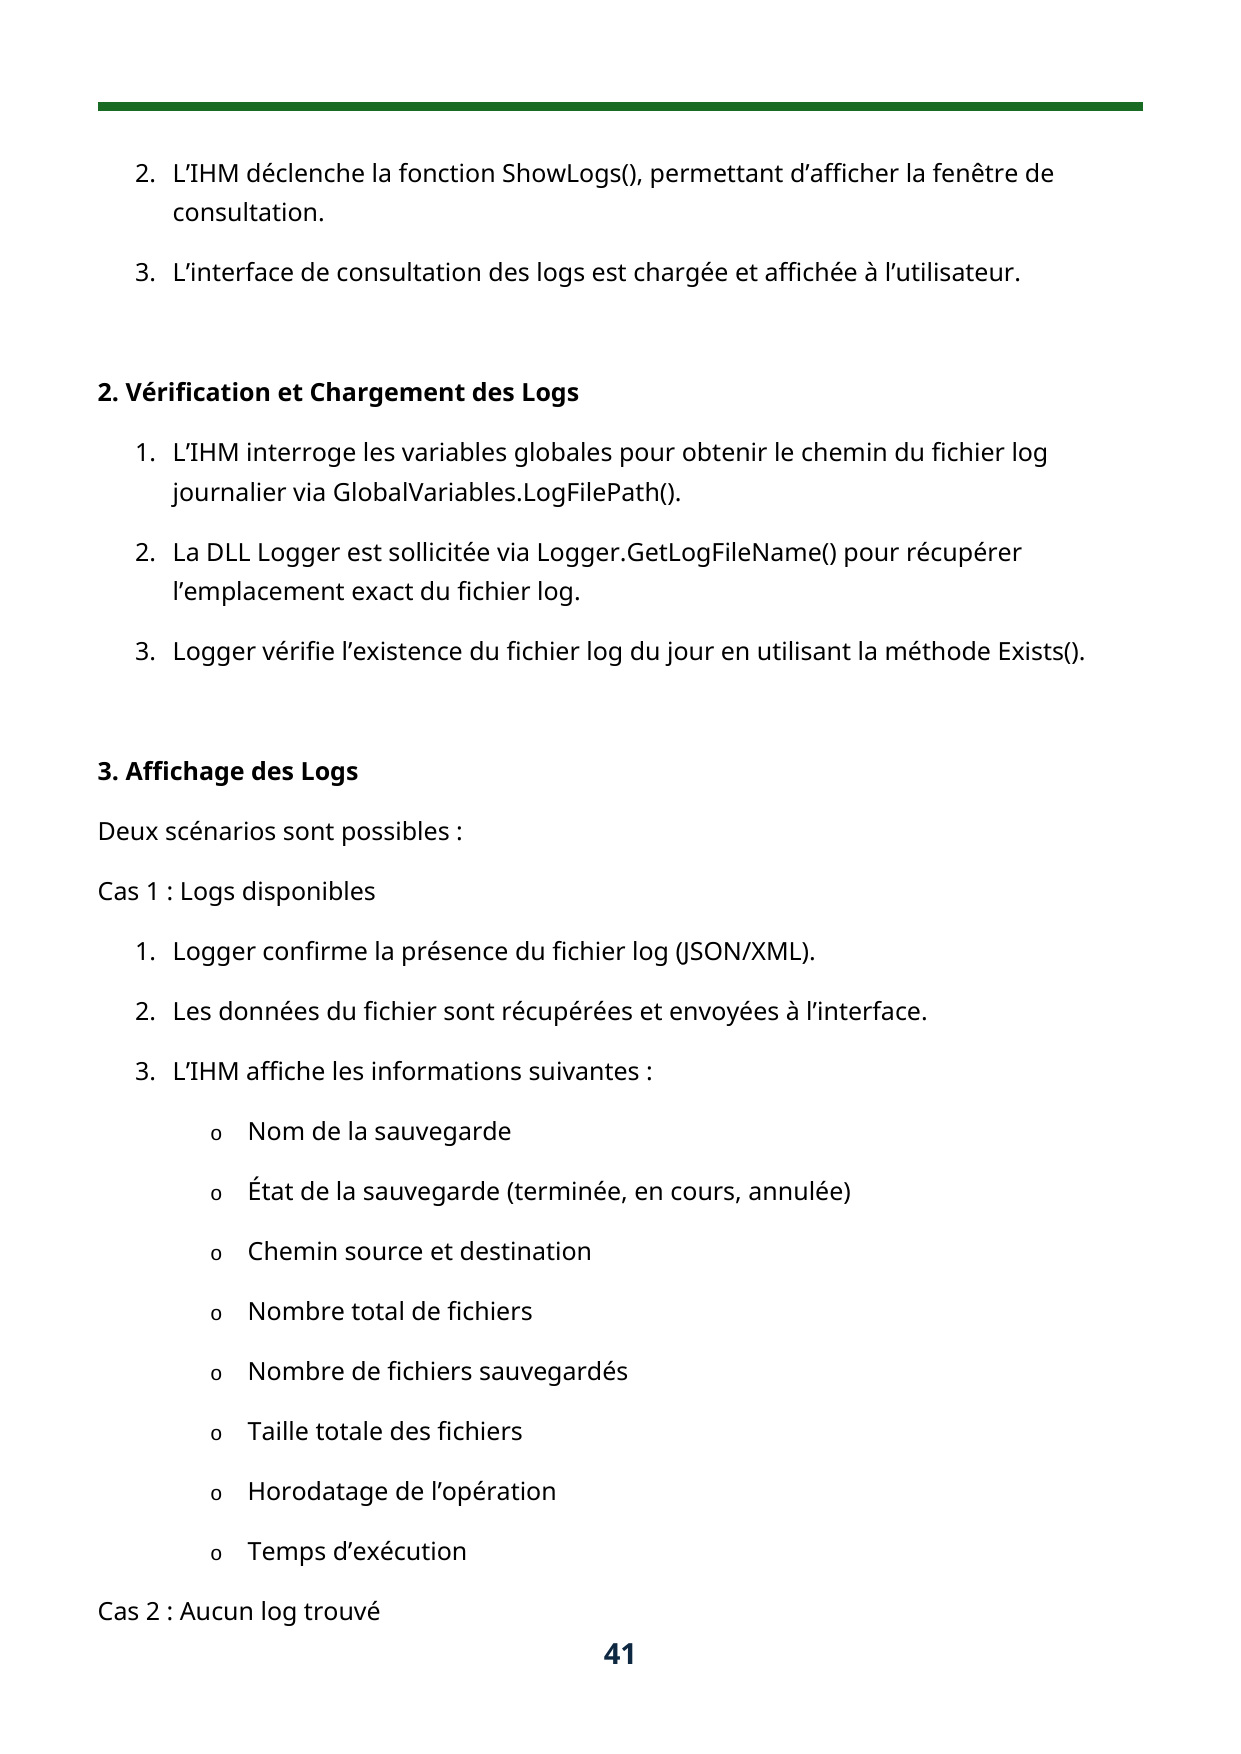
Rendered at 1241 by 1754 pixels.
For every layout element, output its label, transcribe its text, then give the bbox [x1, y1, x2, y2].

list Horodatage de l’opération [210, 1473, 1143, 1507]
list L’IHM déclenche la fonction ShowLogs(), permettant d’afficher la fenêtre de consultation. [135, 156, 1143, 229]
list Temps d’exécution [210, 1533, 1143, 1567]
text Cas 1 : Logs disponibles [97, 873, 1143, 907]
text 2. Vérification et Chargement des Logs [97, 375, 1143, 409]
list Les données du fichier sont récupérées et envoyées à l’interface. [135, 993, 1143, 1027]
list Nom de la sauvegarde [210, 1113, 1143, 1147]
list Logger confirme la présence du fichier log (JSON/XML). [135, 933, 1143, 967]
list Logger vérifie l’existence du fichier log du jour en utilisant la méthode Exists(). [135, 633, 1143, 667]
list État de la sauvegarde (terminée, en cours, annulée) [210, 1173, 1143, 1207]
list Nombre de fichiers sauvegardés [210, 1353, 1143, 1387]
list L’IHM affiche les informations suivantes : [135, 1053, 1143, 1087]
list Taille totale des fichiers [210, 1413, 1143, 1447]
text 3. Affichage des Logs [97, 753, 1143, 787]
list La DLL Logger est sollicitée via Logger.GetLogFileName() pour récupérer l’emplacement exact du fichier log. [135, 534, 1143, 607]
list L’interface de consultation des logs est chargée et affichée à l’utilisateur. [135, 255, 1143, 289]
list L’IHM interroge les variables globales pour obtenir le chemin du fichier log journalier via GlobalVariables.LogFilePath(). [135, 435, 1143, 508]
list Chemin source et destination [210, 1233, 1143, 1267]
text Deux scénarios sont possibles : [97, 813, 1143, 847]
list Nombre total de fichiers [210, 1293, 1143, 1327]
text Cas 2 : Aucun log trouvé [97, 1593, 1143, 1627]
